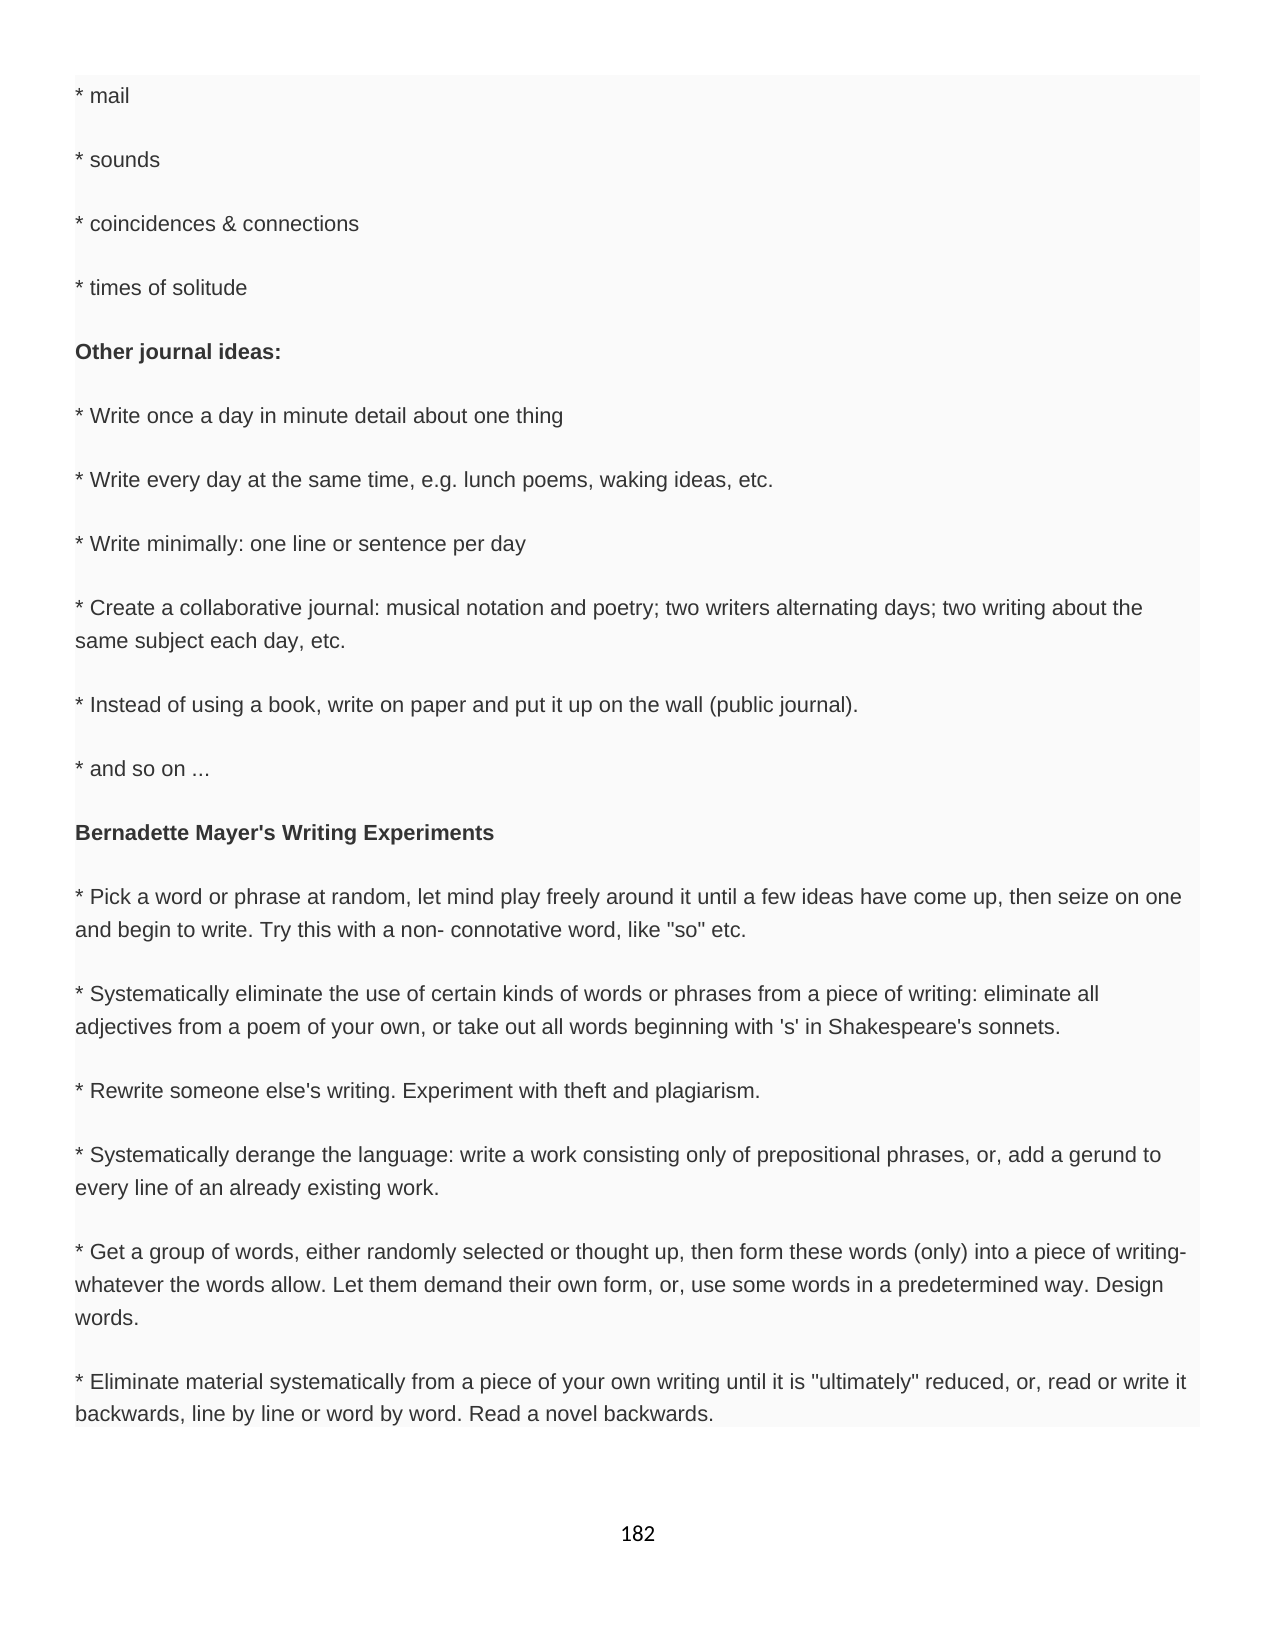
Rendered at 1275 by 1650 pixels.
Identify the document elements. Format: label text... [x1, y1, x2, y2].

text * Write minimally: one line or sentence per day [75, 523, 1200, 556]
text * and so on ... [75, 748, 1200, 781]
text * Write once a day in minute detail about one thing [75, 395, 1200, 428]
text * Create a collaborative journal: musical notation and poetry; two writers alternating days; two writing about the same subject each day, etc. [75, 587, 1200, 653]
text * Systematically derange the language: write a work consisting only of prepositional phrases, or, add a gerund to every line of an already existing work. [75, 1134, 1200, 1200]
text * Get a group of words, either randomly selected or thought up, then form these words (only) into a piece of writing-whatever the words allow. Let them demand their own form, or, use some words in a predetermined way. Design words. [75, 1231, 1200, 1330]
text * Write every day at the same time, e.g. lunch poems, waking ideas, etc. [75, 459, 1200, 492]
text * Systematically eliminate the use of certain kinds of words or phrases from a piece of writing: eliminate all adjectives from a poem of your own, or take out all words beginning with 's' in Shakespeare's sonnets. [75, 973, 1200, 1039]
text * Rewrite someone else's writing. Experiment with theft and plagiarism. [75, 1070, 1200, 1103]
text * sounds [75, 139, 1200, 172]
text Bernadette Mayer's Writing Experiments [75, 812, 1200, 845]
text * Eliminate material systematically from a piece of your own writing until it is "ultimately" reduced, or, read or write it backwards, line by line or word by word. Read a novel backwards. [75, 1361, 1200, 1427]
text * mail [75, 75, 1200, 108]
text Other journal ideas: [75, 331, 1200, 364]
text * Instead of using a book, write on paper and put it up on the wall (public journal). [75, 684, 1200, 717]
text * Pick a word or phrase at random, let mind play freely around it until a few ideas have come up, then seize on one and begin to write. Try this with a non- connotative word, like "so" etc. [75, 877, 1200, 942]
text * coincidences & connections [75, 203, 1200, 236]
text * times of solitude [75, 267, 1200, 300]
